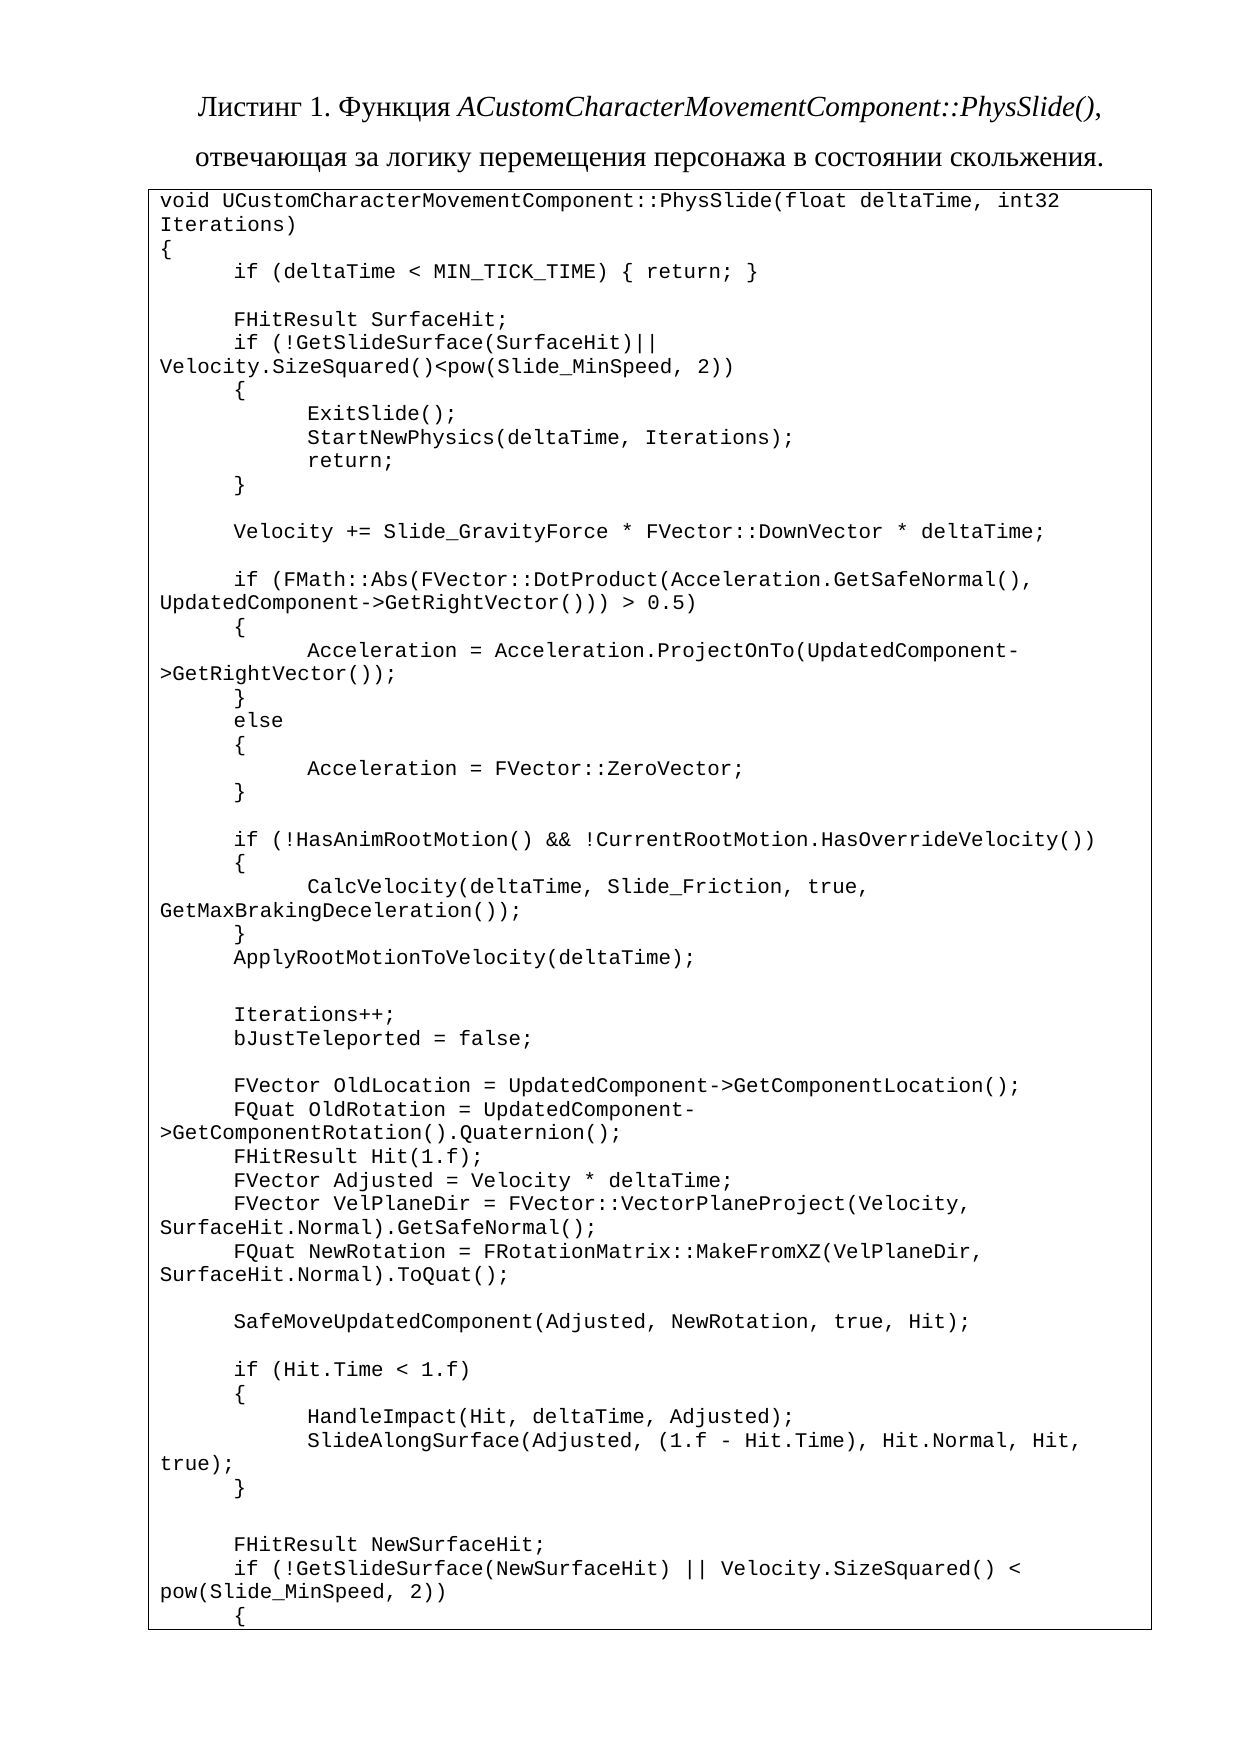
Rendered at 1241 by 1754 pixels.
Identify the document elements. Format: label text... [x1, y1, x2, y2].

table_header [149, 190, 1151, 1629]
text Листинг 1. Функция ACustomCharacterMovementComponent::PhysSlide(), отвечающая за логику перемещения персонажа в состоянии скольжения. [148, 89, 1152, 172]
